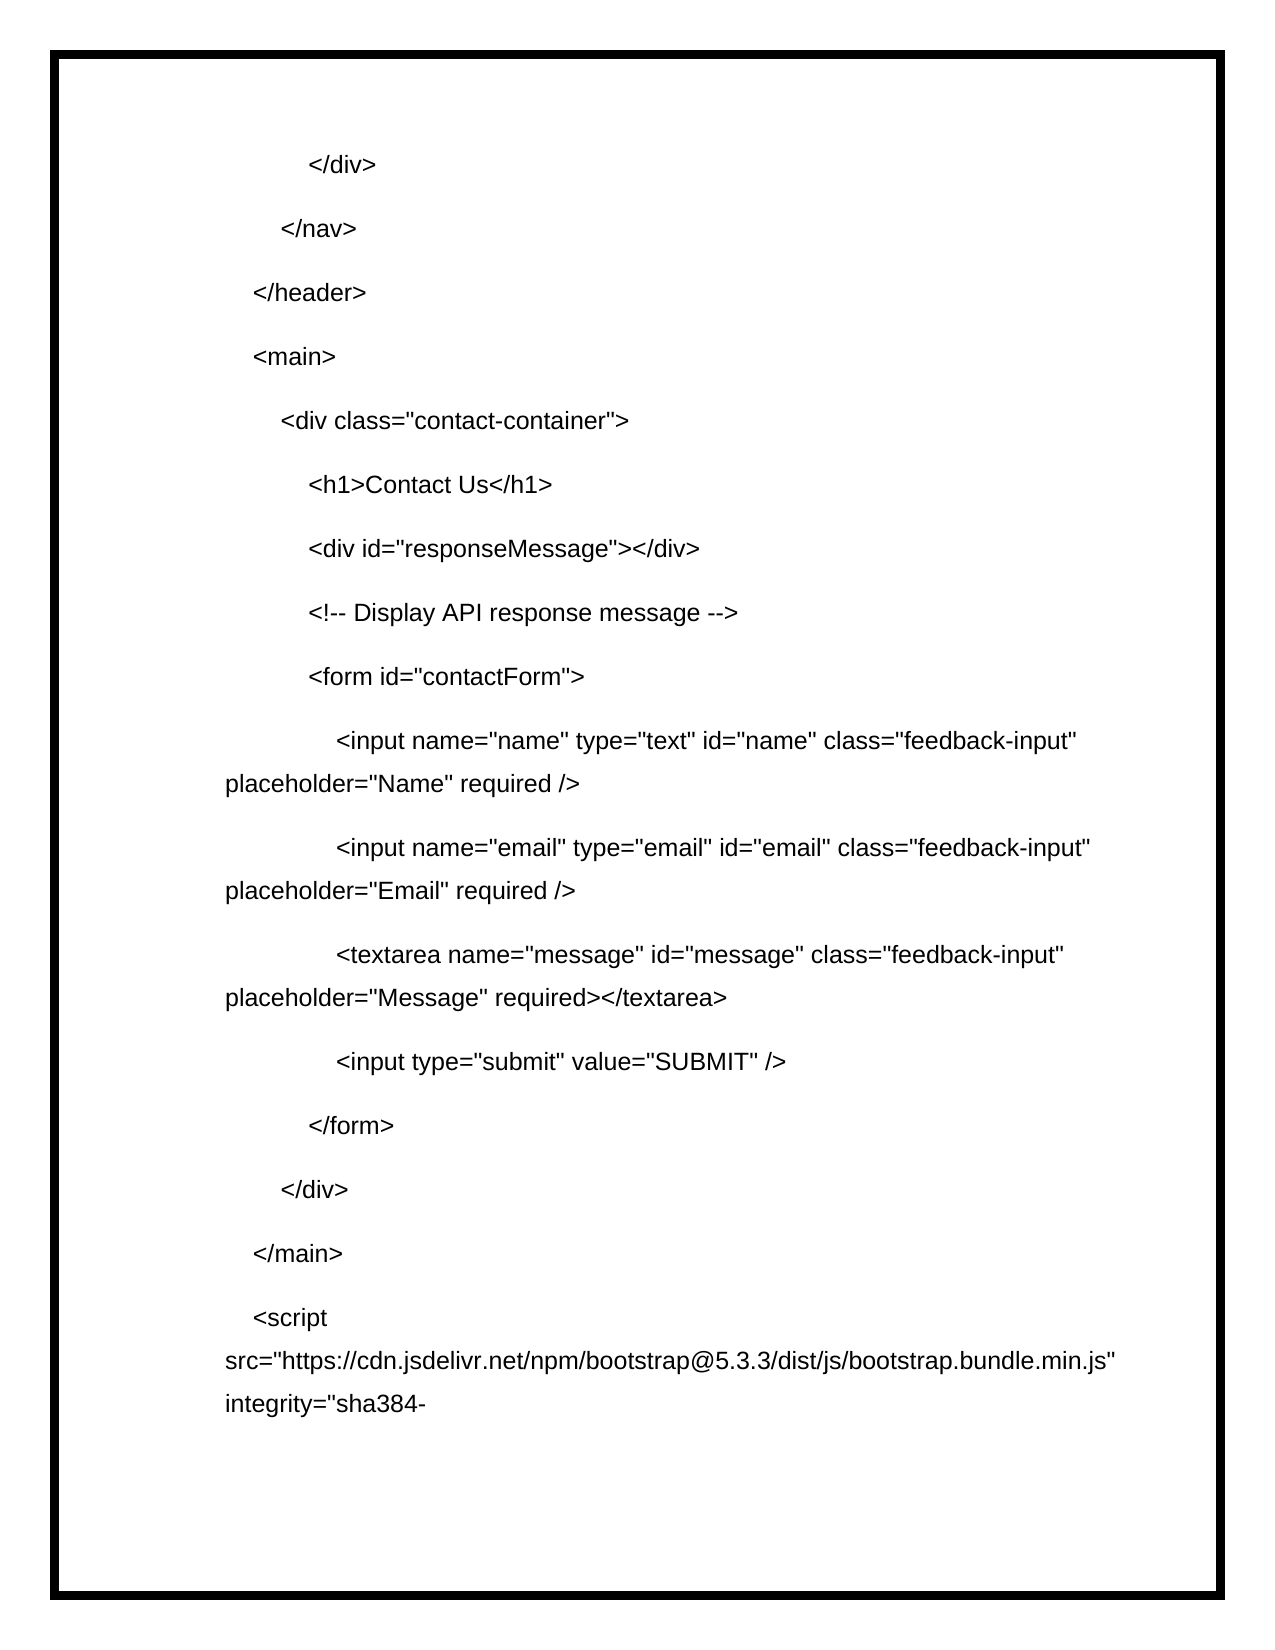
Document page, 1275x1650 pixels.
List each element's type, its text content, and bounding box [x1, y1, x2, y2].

text <input type="submit" value="SUBMIT" /> [225, 1047, 1125, 1076]
text </div> [225, 150, 1125, 179]
text </div> [225, 1175, 1125, 1203]
text </main> [225, 1239, 1125, 1267]
text <form id="contactForm"> [225, 662, 1125, 690]
text <!-- Display API response message --> [225, 598, 1125, 626]
text <input name="name" type="text" id="name" class="feedback-input" placeholder="Name" required /> [225, 726, 1125, 797]
text </header> [225, 278, 1125, 307]
text <div class="contact-container"> [225, 406, 1125, 434]
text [225, 1303, 1125, 1418]
text <h1>Contact Us</h1> [225, 470, 1125, 498]
text <textarea name="message" id="message" class="feedback-input" placeholder="Message" required></textarea> [225, 940, 1125, 1012]
text <div id="responseMessage"></div> [225, 534, 1125, 562]
text </nav> [225, 214, 1125, 243]
text <input name="email" type="email" id="email" class="feedback-input" placeholder="Email" required /> [225, 833, 1125, 904]
text </form> [225, 1111, 1125, 1139]
text <main> [225, 342, 1125, 371]
